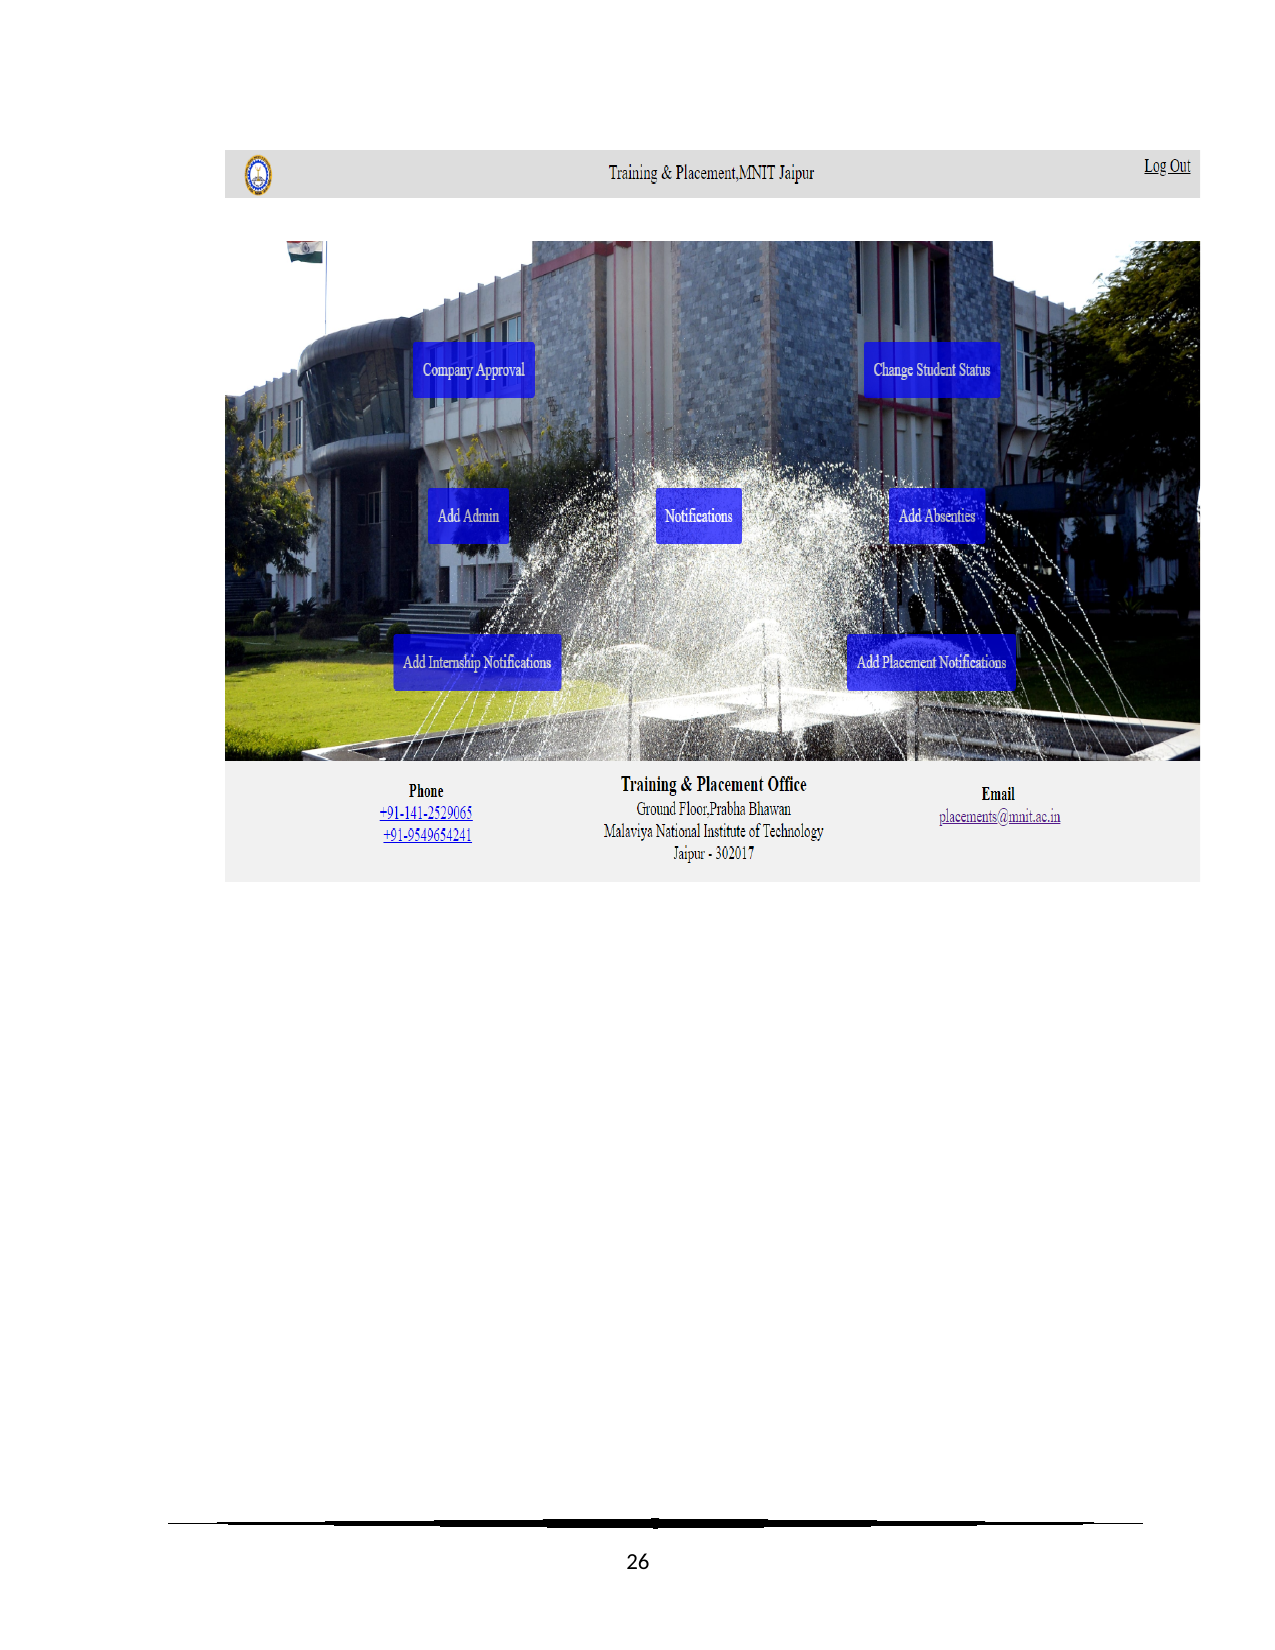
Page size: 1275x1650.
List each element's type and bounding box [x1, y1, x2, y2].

picture [225, 150, 1200, 882]
